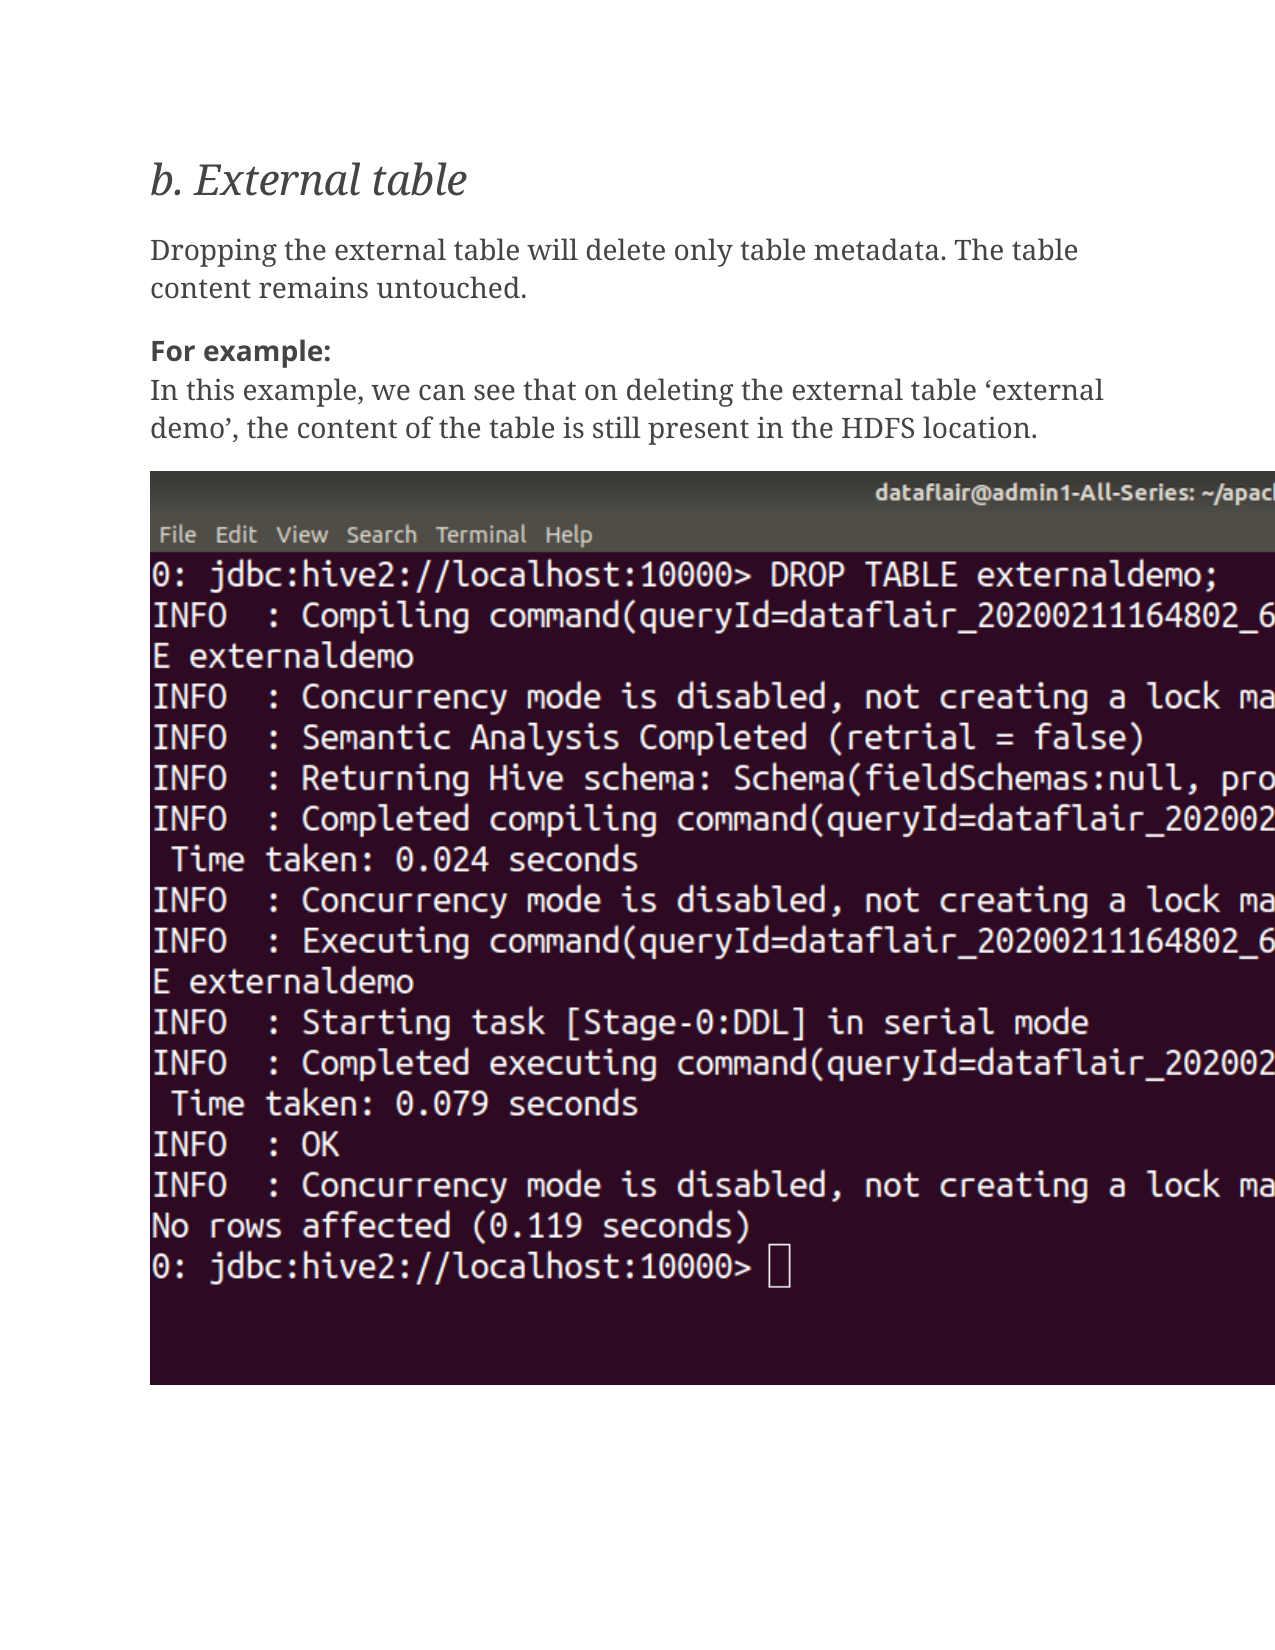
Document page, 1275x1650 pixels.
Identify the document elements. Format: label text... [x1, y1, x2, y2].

text Dropping the external table will delete only table metadata. The table content remains untouched. [150, 230, 1125, 307]
text For example: [150, 332, 1125, 370]
subtitle b. External table [150, 150, 1125, 208]
picture [150, 471, 1275, 1385]
text In this example, we can see that on deleting the external table ‘external demo’, the content of the table is still present in the HDFS location. [150, 370, 1125, 447]
